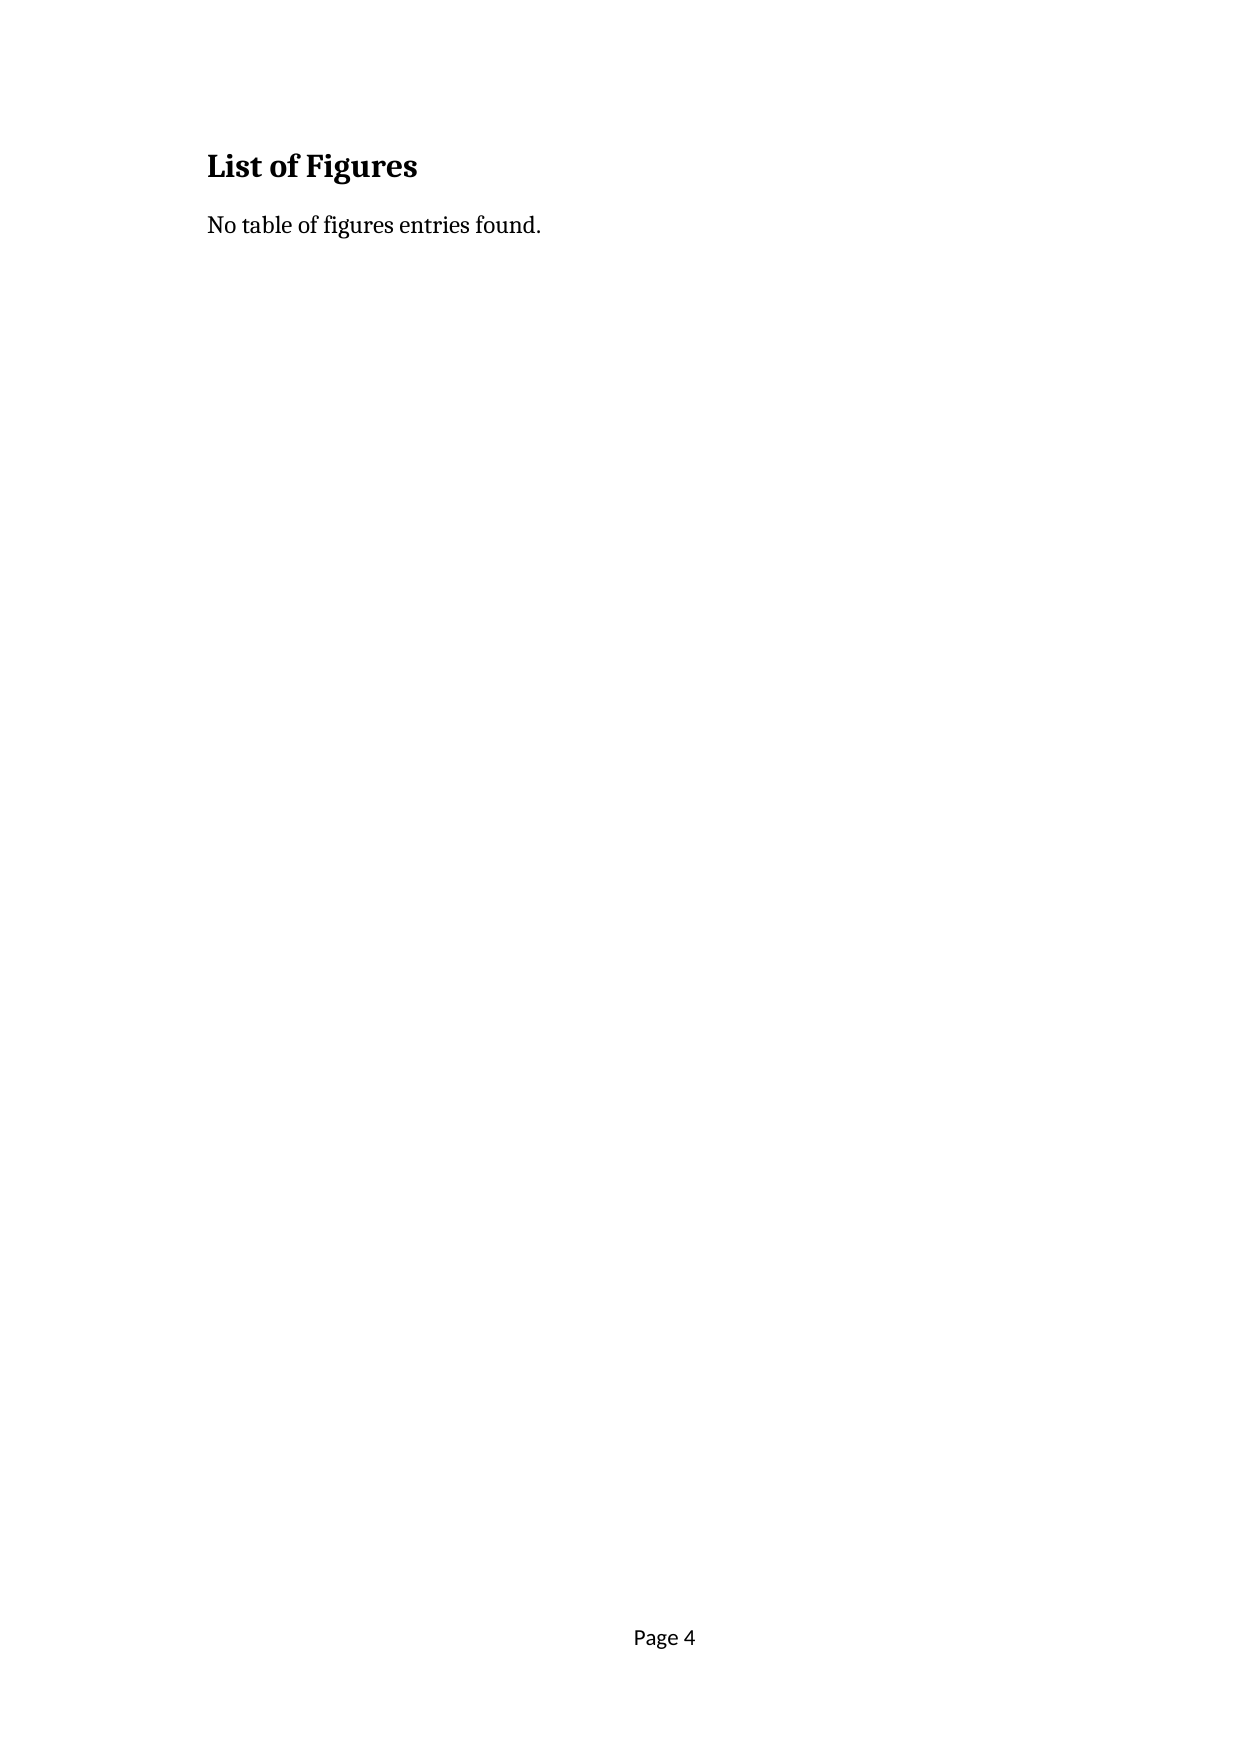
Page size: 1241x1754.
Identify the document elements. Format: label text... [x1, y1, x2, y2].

text No table of figures entries found. [207, 211, 1122, 240]
subtitle List of Figures [207, 148, 1122, 186]
